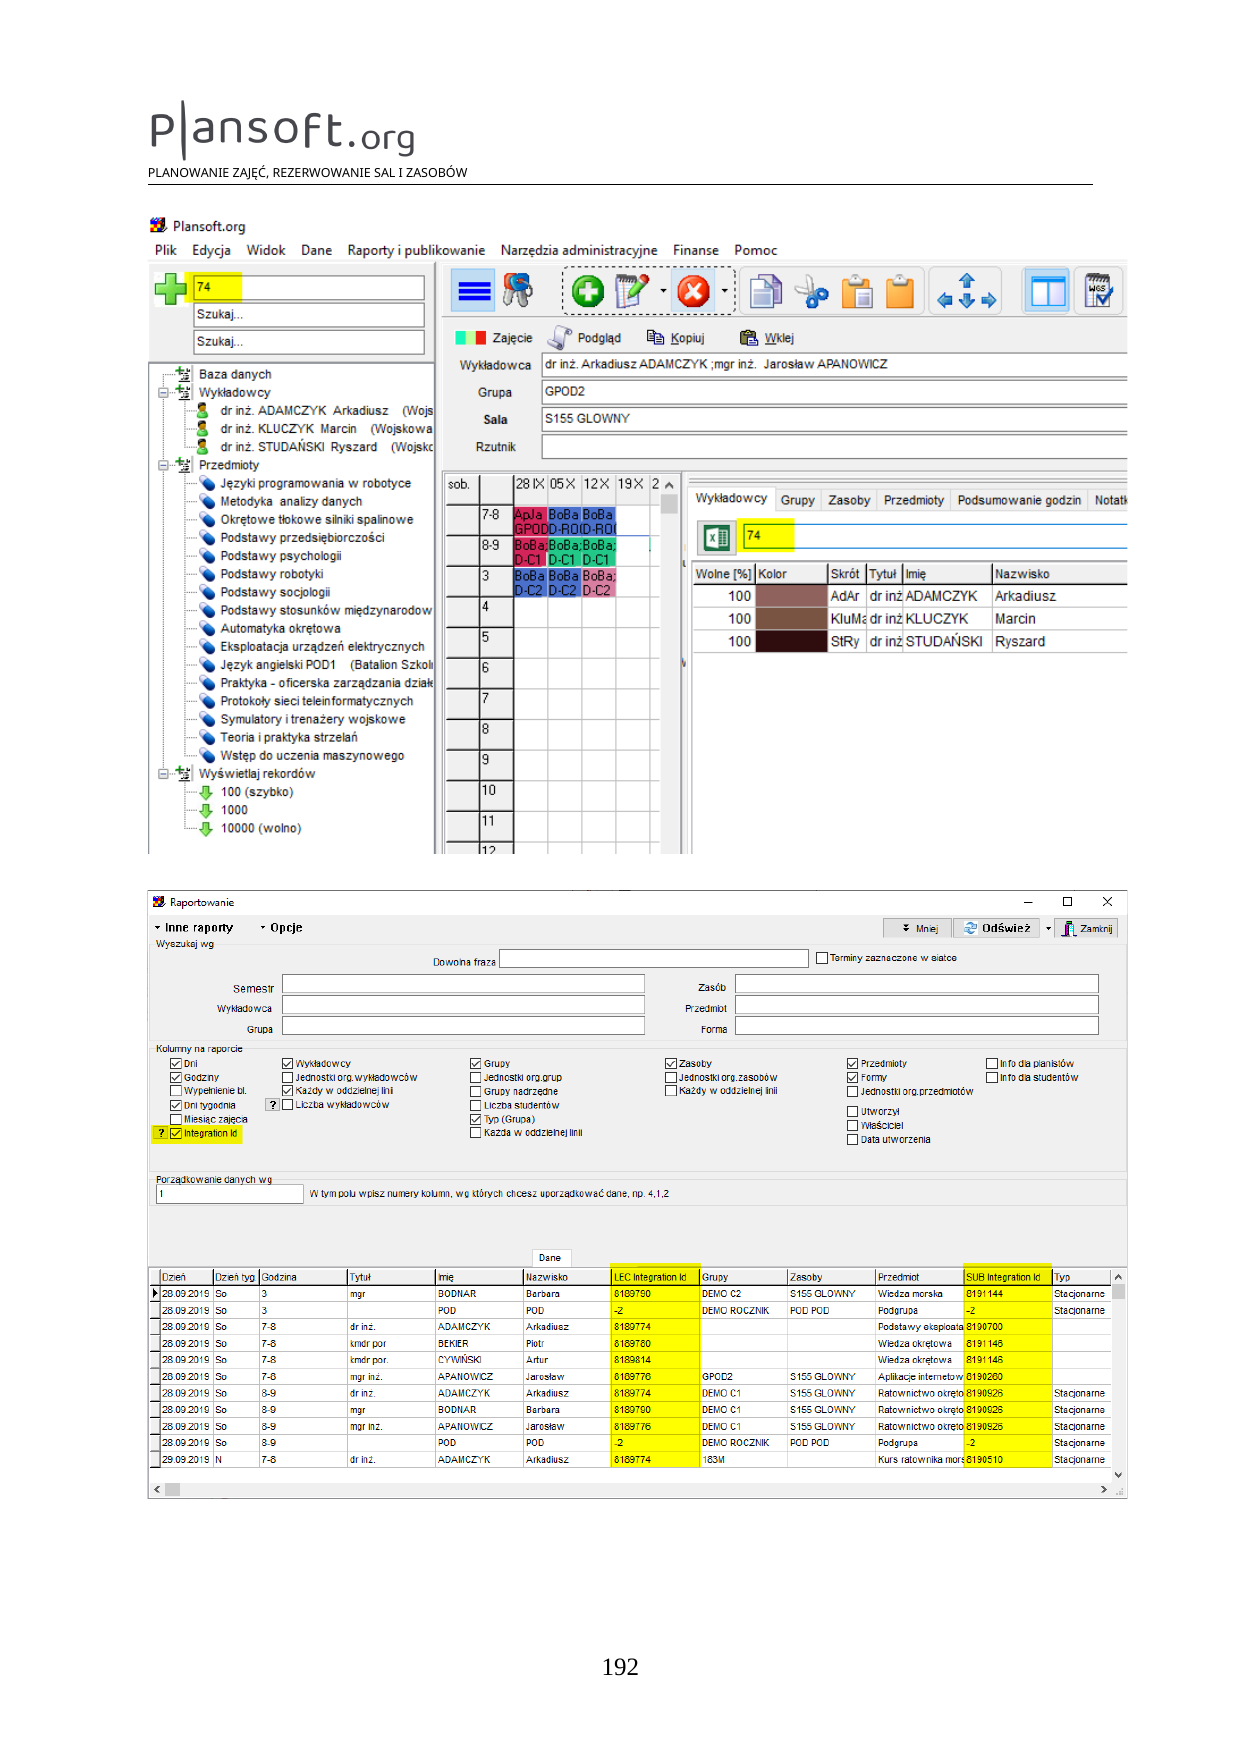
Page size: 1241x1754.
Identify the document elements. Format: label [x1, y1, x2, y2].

picture [147, 890, 1128, 1499]
picture [147, 73, 418, 165]
picture [147, 213, 1128, 854]
